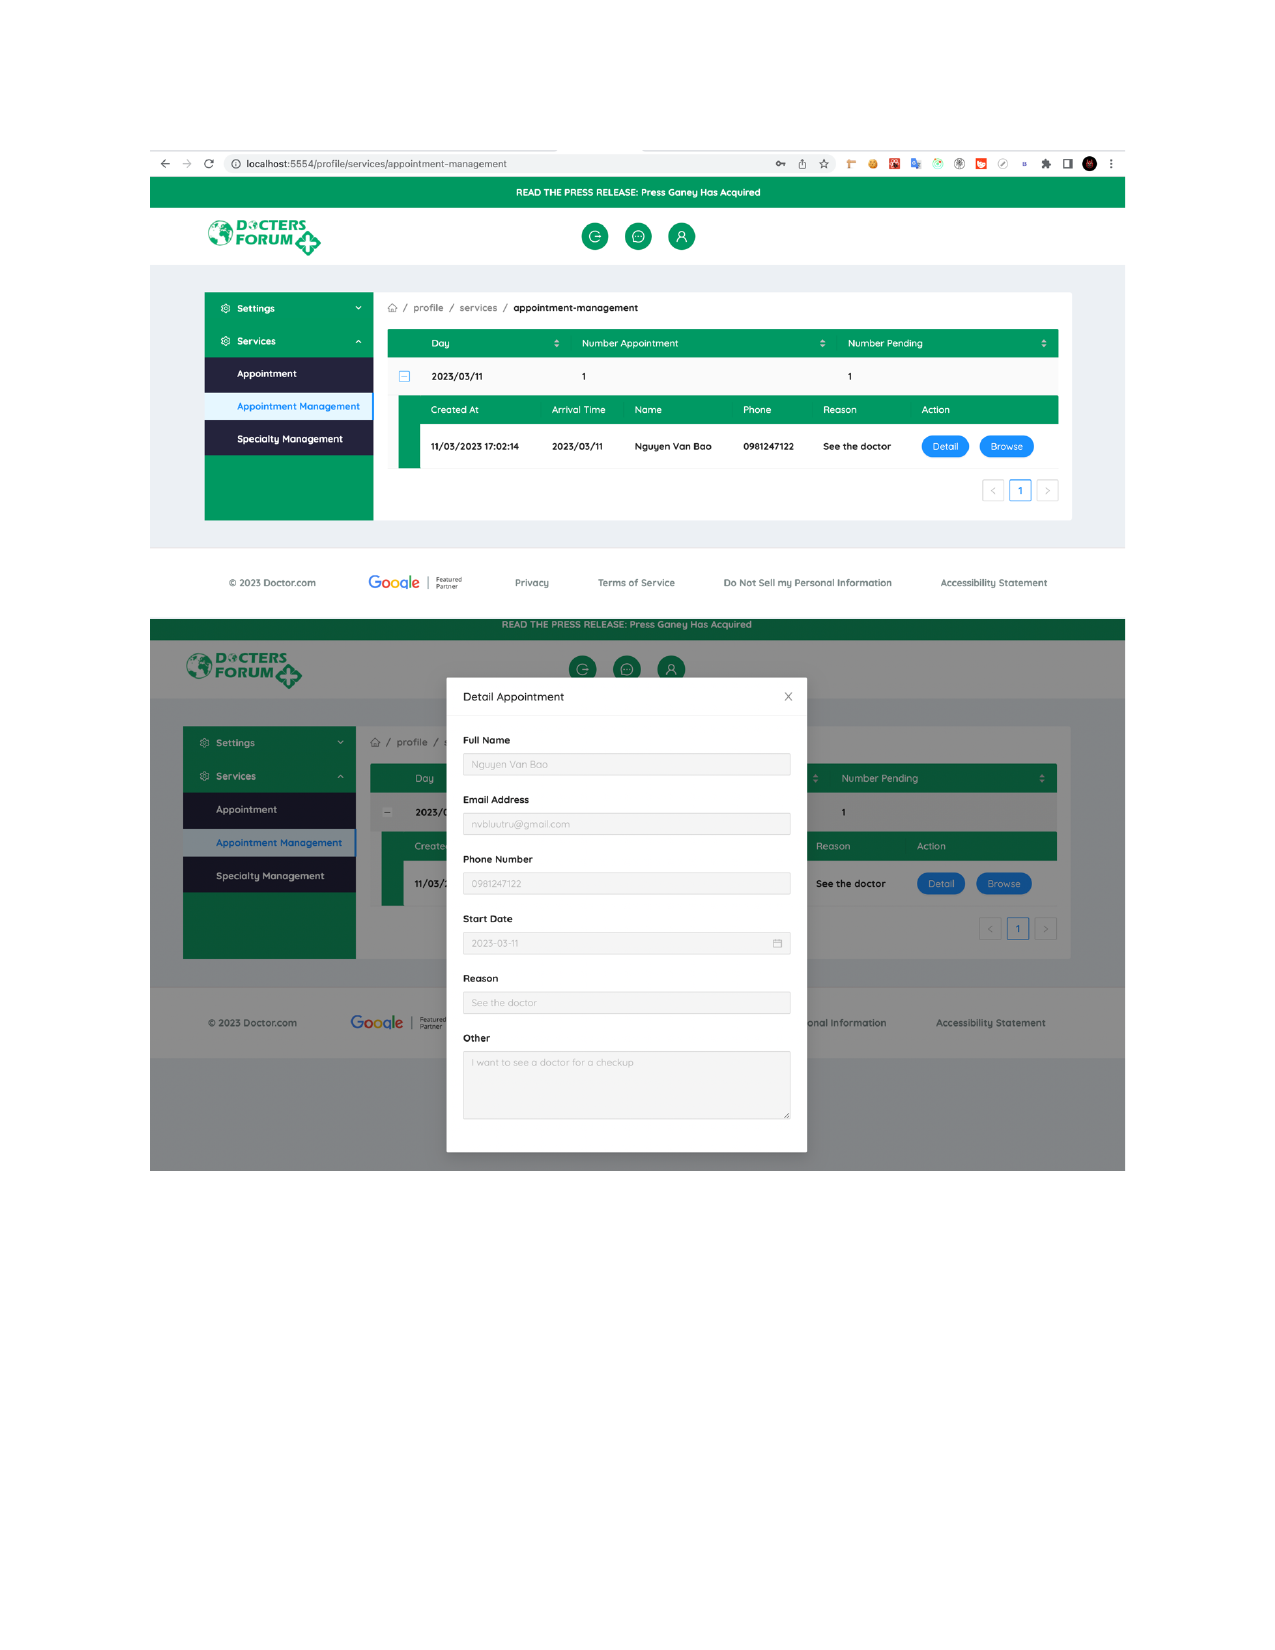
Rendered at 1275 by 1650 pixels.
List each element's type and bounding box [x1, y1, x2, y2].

picture [150, 150, 1125, 1171]
